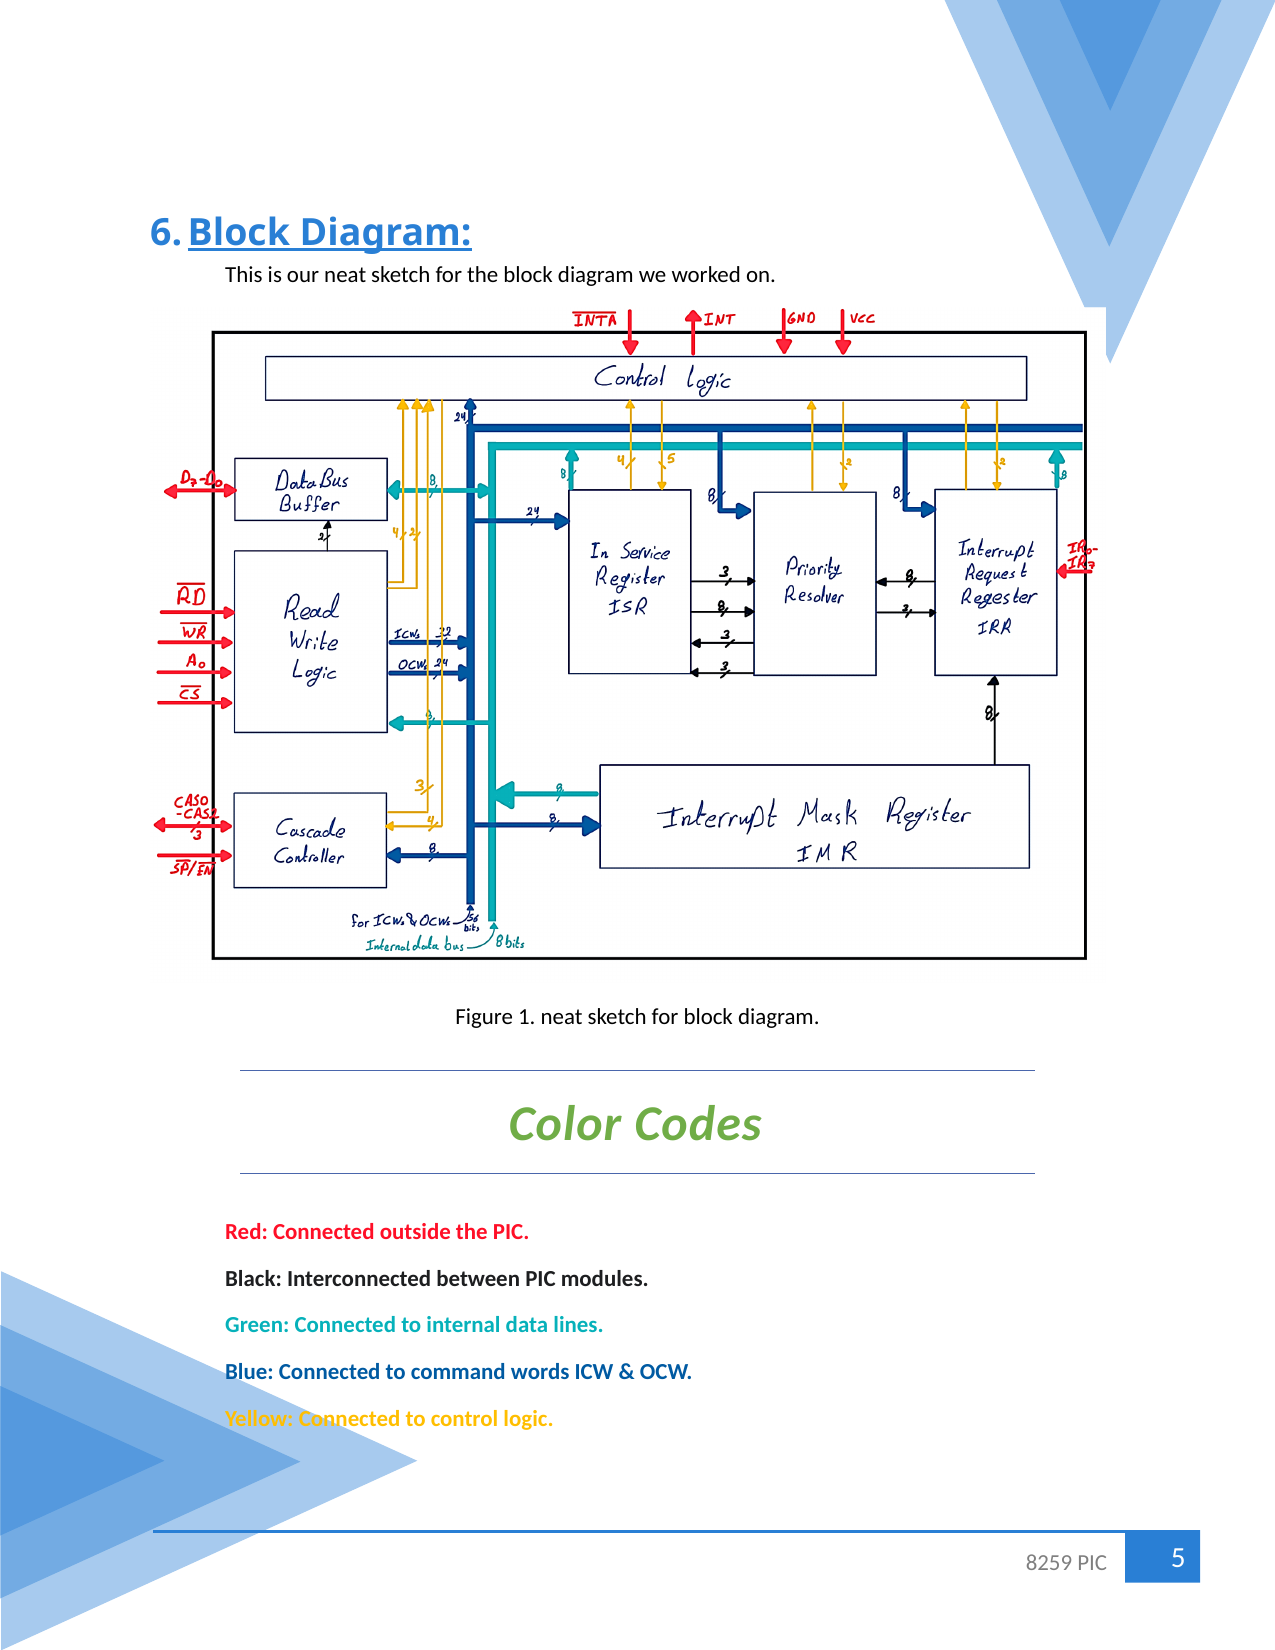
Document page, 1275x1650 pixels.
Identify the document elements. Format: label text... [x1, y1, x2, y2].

text Black: Interconnected between PIC modules. [225, 1264, 1125, 1292]
text Red: Connected outside the PIC. [225, 1217, 1125, 1245]
picture [152, 308, 1106, 983]
text This is our neat sketch for the block diagram we worked on. [150, 260, 1125, 288]
text Color Codes [240, 1071, 1035, 1173]
text Yellow: Connected to control logic. [225, 1404, 1125, 1432]
text Figure 1. neat sketch for block diagram. [150, 1002, 1125, 1030]
text Blue: Connected to command words ICW & OCW. [225, 1357, 1125, 1386]
subtitle Block Diagram: [150, 205, 1125, 256]
text Green: Connected to internal data lines. [225, 1311, 1125, 1339]
